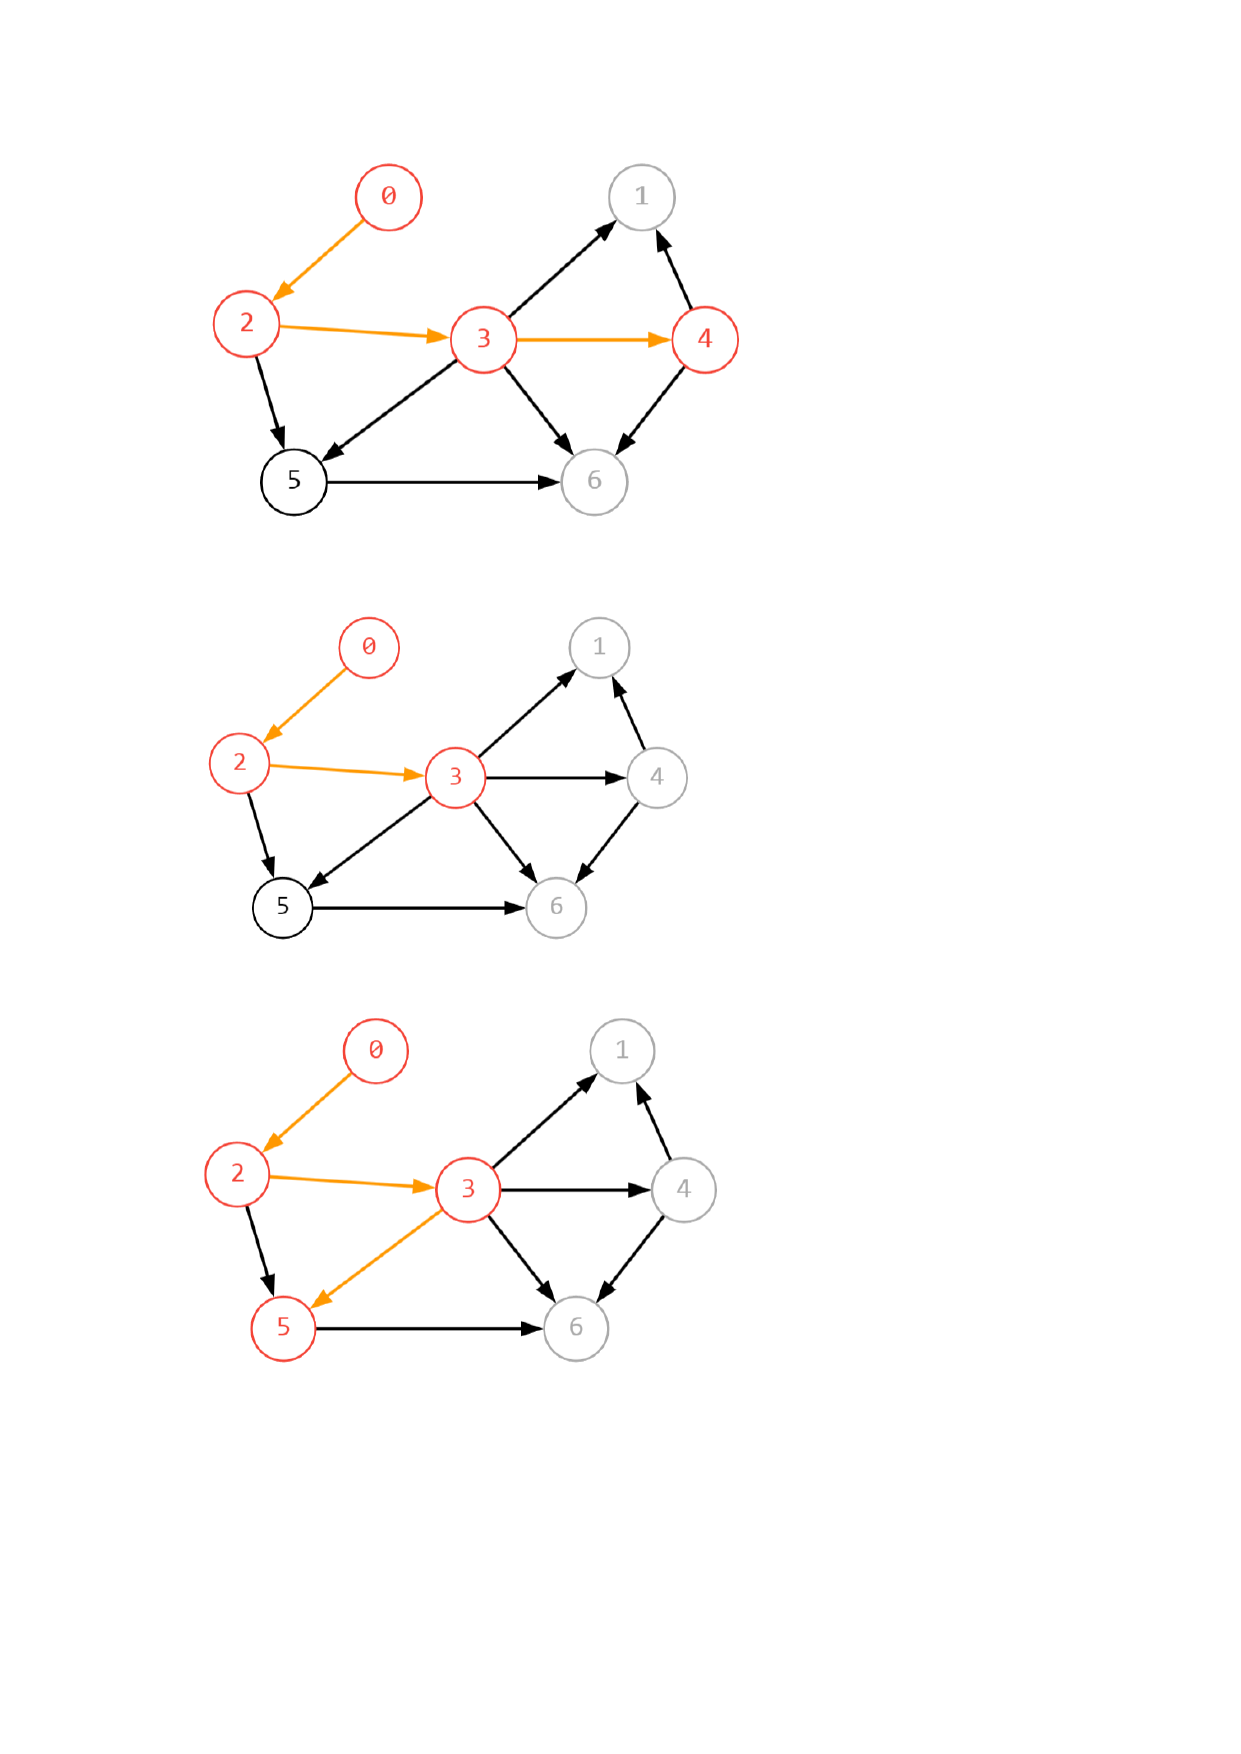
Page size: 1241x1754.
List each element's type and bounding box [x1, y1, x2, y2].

picture [177, 118, 770, 1377]
